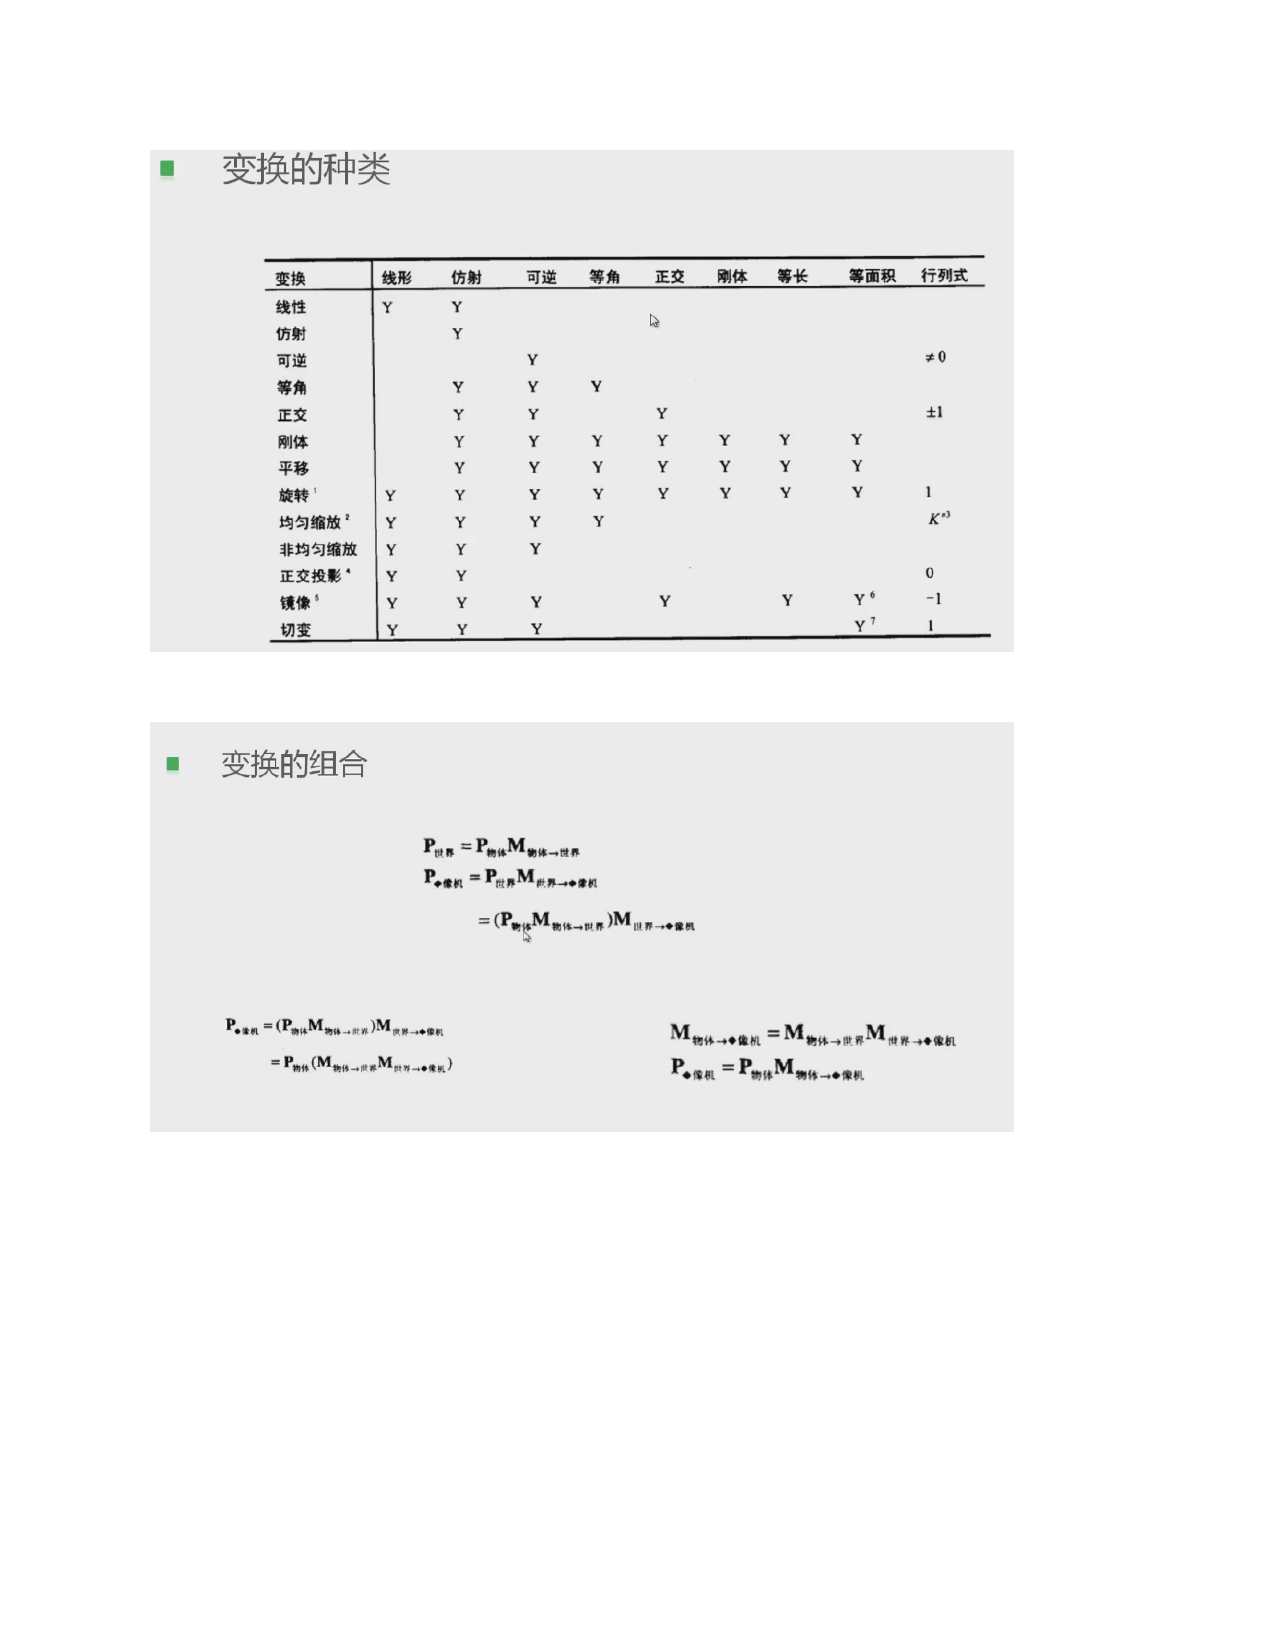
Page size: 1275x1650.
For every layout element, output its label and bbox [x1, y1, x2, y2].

picture [150, 722, 1014, 1132]
picture [150, 150, 1014, 652]
